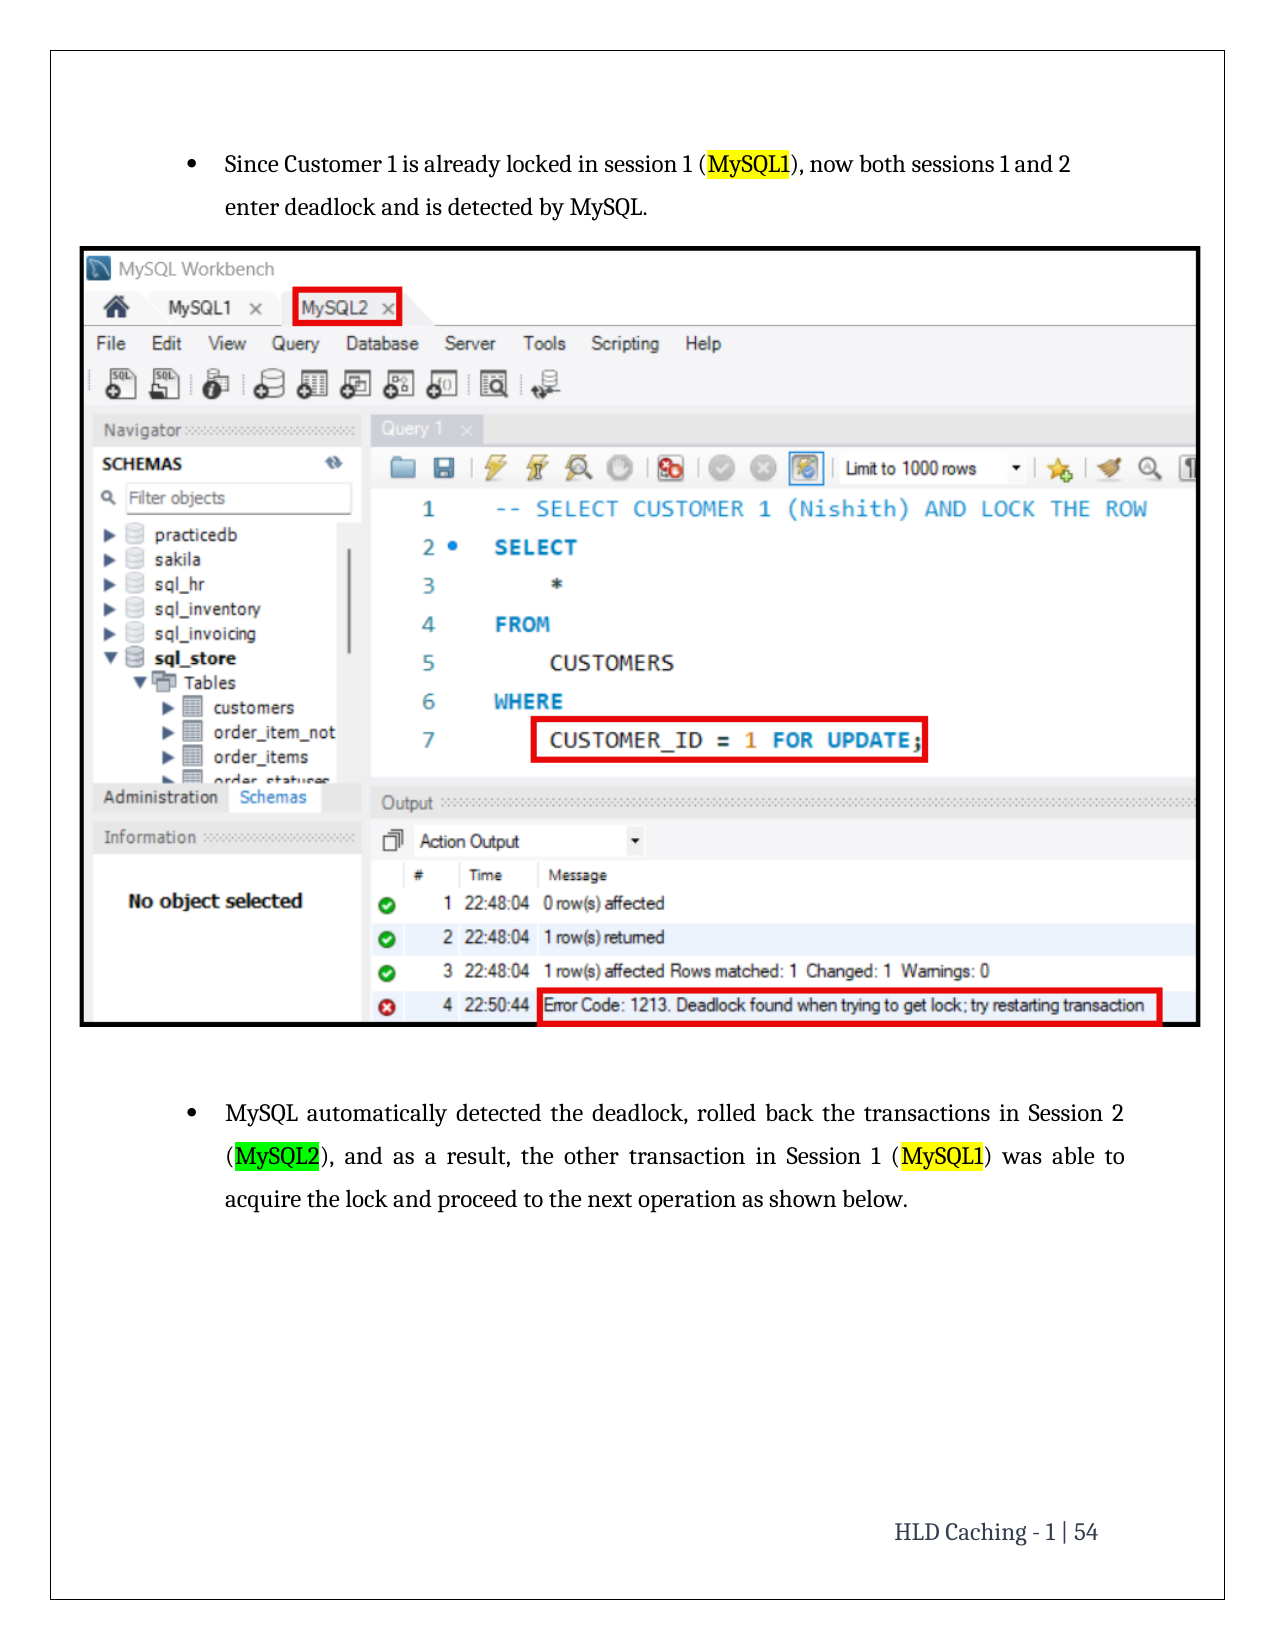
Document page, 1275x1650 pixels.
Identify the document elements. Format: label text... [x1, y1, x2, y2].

picture [79, 246, 1201, 1027]
list MySQL automatically detected the deadlock, rolled back the transactions in Session 2 (MySQL2), and as a result, the other transaction in Session 1 (MySQL1) was able to acquire the lock and proceed to the next operation as shown below. [187, 1099, 1125, 1214]
list Since Customer 1 is already locked in session 1 (MySQL1), now both sessions 1 and 2 enter deadlock and is detected by MySQL. [187, 150, 1125, 222]
